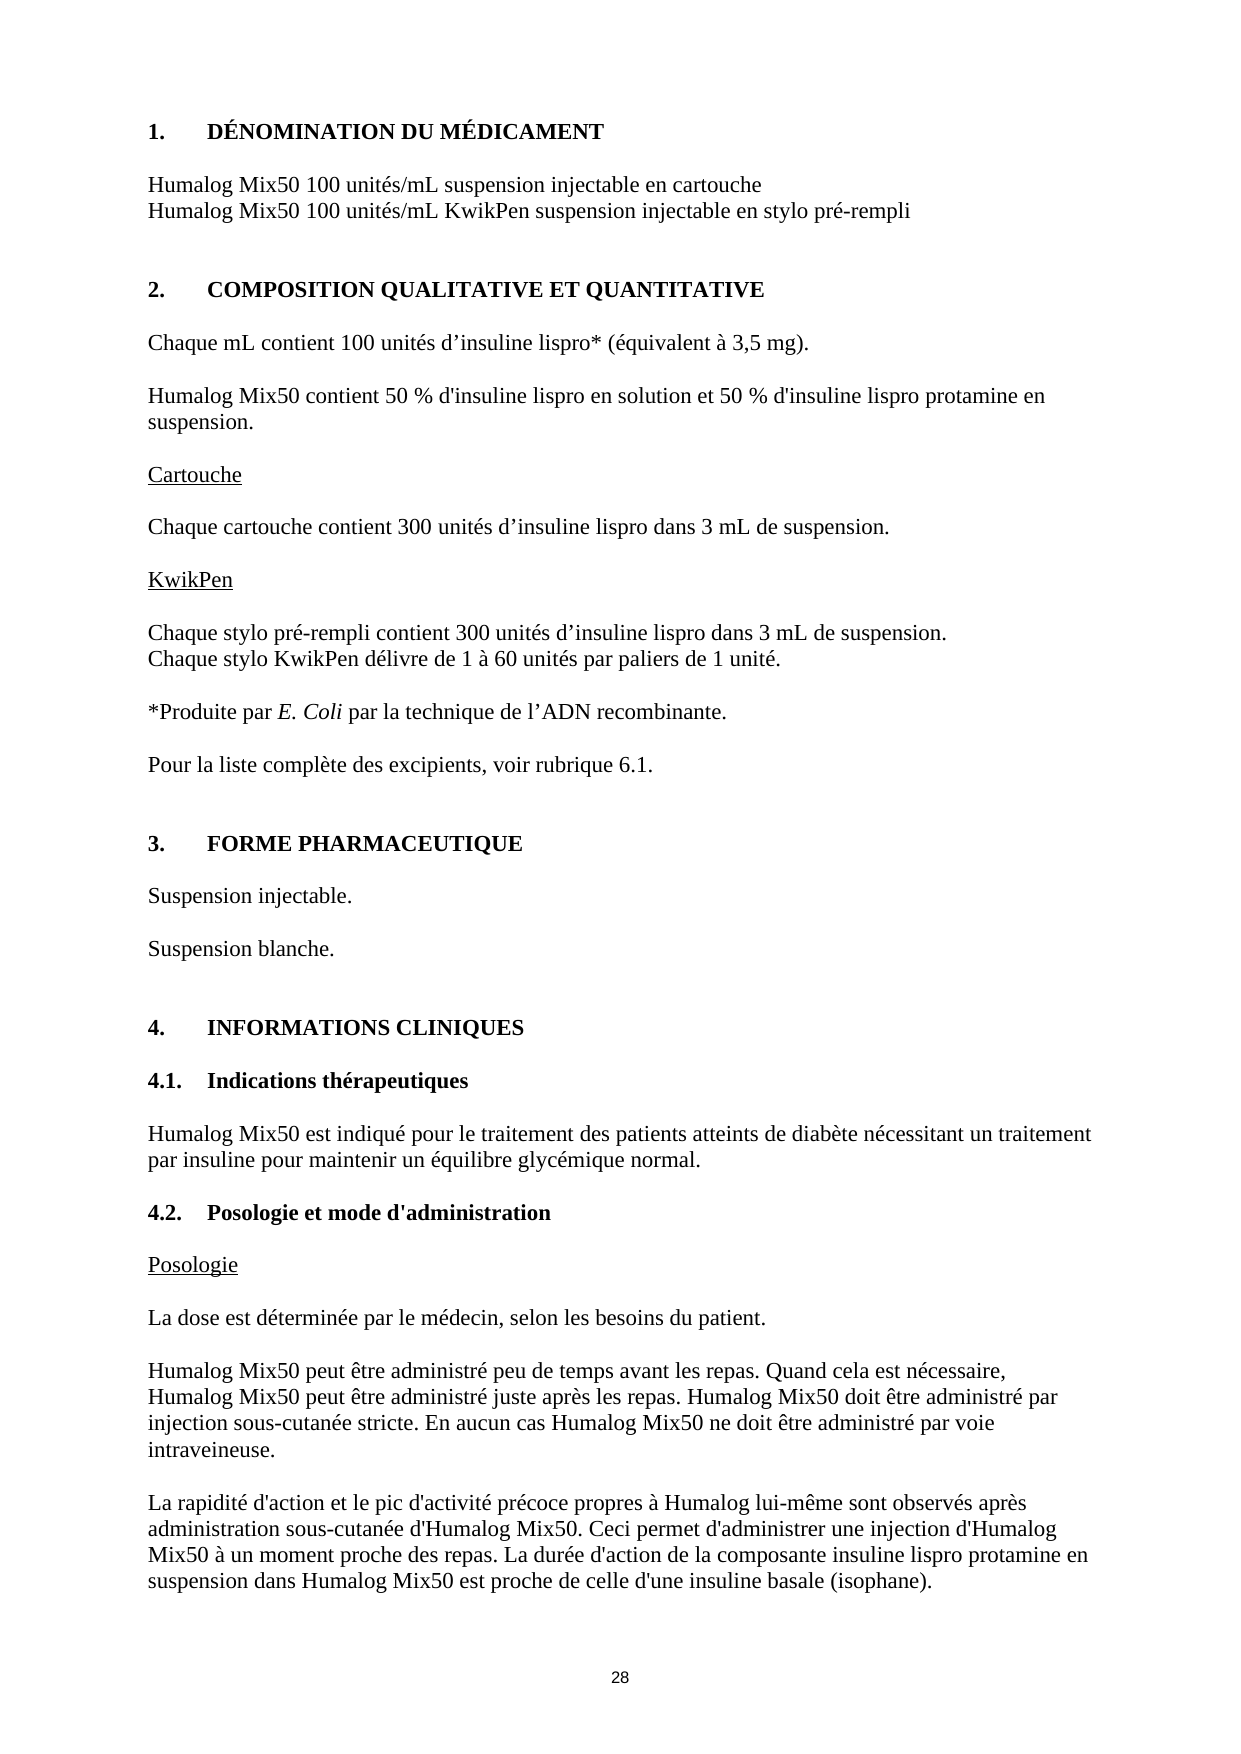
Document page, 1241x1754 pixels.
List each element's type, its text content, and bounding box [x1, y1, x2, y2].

text Chaque mL contient 100 unités d’insuline lispro* (équivalent à 3,5 mg). [148, 329, 1092, 355]
text Pour la liste complète des excipients, voir rubrique 6.1. [148, 751, 1092, 777]
text Posologie [148, 1251, 1092, 1278]
text Humalog Mix50 peut être administré peu de temps avant les repas. Quand cela est nécessaire, Humalog Mix50 peut être administré juste après les repas. Humalog Mix50 doit être administré par injection sous-cutanée stricte. En aucun cas Humalog Mix50 ne doit être administré par voie intraveineuse. [148, 1357, 1092, 1462]
text 4.1. Indications thérapeutiques [148, 1067, 1092, 1093]
text 2. COMPOSITION QUALITATIVE ET QUANTITATIVE [148, 276, 1092, 303]
text Humalog Mix50 100 unités/mL suspension injectable en cartouche [148, 171, 1092, 197]
text Humalog Mix50 100 unités/mL KwikPen suspension injectable en stylo pré-rempli [148, 197, 1092, 223]
text Humalog Mix50 contient 50 % d'insuline lispro en solution et 50 % d'insuline lispro protamine en suspension. [148, 382, 1092, 434]
text *Produite par E. Coli par la technique de l’ADN recombinante. [148, 698, 1092, 724]
text KwikPen [148, 566, 1092, 592]
text Suspension injectable. [148, 882, 1092, 909]
text Cartouche [148, 461, 1090, 487]
text Chaque stylo KwikPen délivre de 1 à 60 unités par paliers de 1 unité. [148, 645, 1092, 672]
text Humalog Mix50 est indiqué pour le traitement des patients atteints de diabète nécessitant un traitement par insuline pour maintenir un équilibre glycémique normal. [148, 1119, 1092, 1172]
text 1. DÉNOMINATION DU MÉDICAMENT [148, 118, 1092, 144]
text Suspension blanche. [148, 935, 1092, 961]
text 4.2. Posologie et mode d'administration [148, 1199, 1092, 1225]
text Chaque cartouche contient 300 unités d’insuline lispro dans 3 mL de suspension. [148, 513, 1090, 540]
text 4. INFORMATIONS CLINIQUES [148, 1014, 1092, 1041]
text 3. FORME PHARMACEUTIQUE [148, 830, 1092, 856]
text La rapidité d'action et le pic d'activité précoce propres à Humalog lui-même sont observés après administration sous-cutanée d'Humalog Mix50. Ceci permet d'administrer une injection d'Humalog Mix50 à un moment proche des repas. La durée d'action de la composante insuline lispro protamine en suspension dans Humalog Mix50 est proche de celle d'une insuline basale (isophane). [148, 1488, 1092, 1594]
text Chaque stylo pré-rempli contient 300 unités d’insuline lispro dans 3 mL de suspension. [148, 619, 1092, 645]
text La dose est déterminée par le médecin, selon les besoins du patient. [148, 1304, 1092, 1330]
